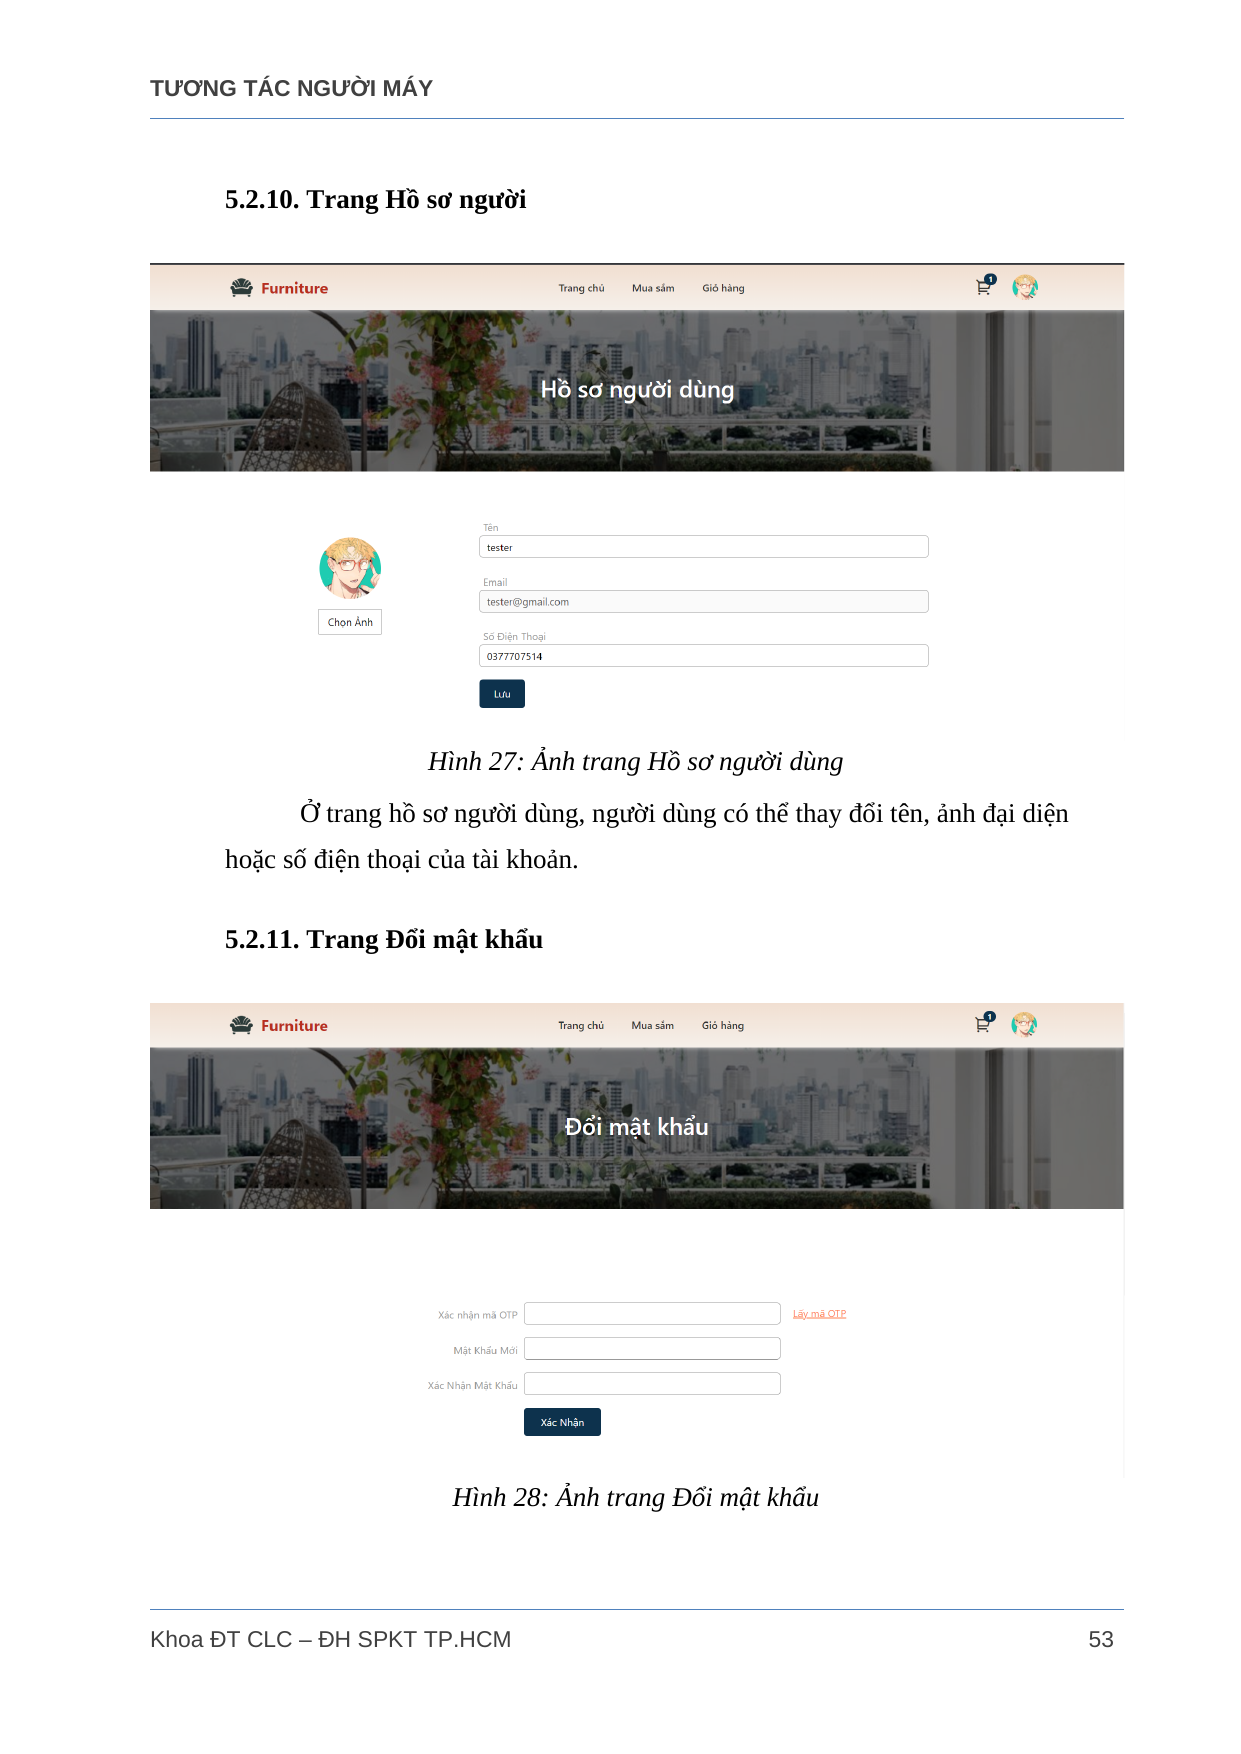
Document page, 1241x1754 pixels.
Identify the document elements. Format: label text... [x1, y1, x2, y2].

picture [150, 263, 1125, 741]
picture [150, 1003, 1125, 1478]
subtitle 5.2.11. Trang Đổi mật khẩu [150, 923, 1124, 955]
text Ở trang hồ sơ người dùng, người dùng có thể thay đổi tên, ảnh đại diện hoặc số điện thoại của tài khoản. [225, 797, 1124, 875]
text Hình 27: Ảnh trang Hồ sơ người dùng [150, 745, 1124, 776]
text Hình 28: Ảnh trang Đổi mật khẩu [150, 1482, 1124, 1513]
subtitle 5.2.10. Trang Hồ sơ người [150, 183, 1124, 214]
